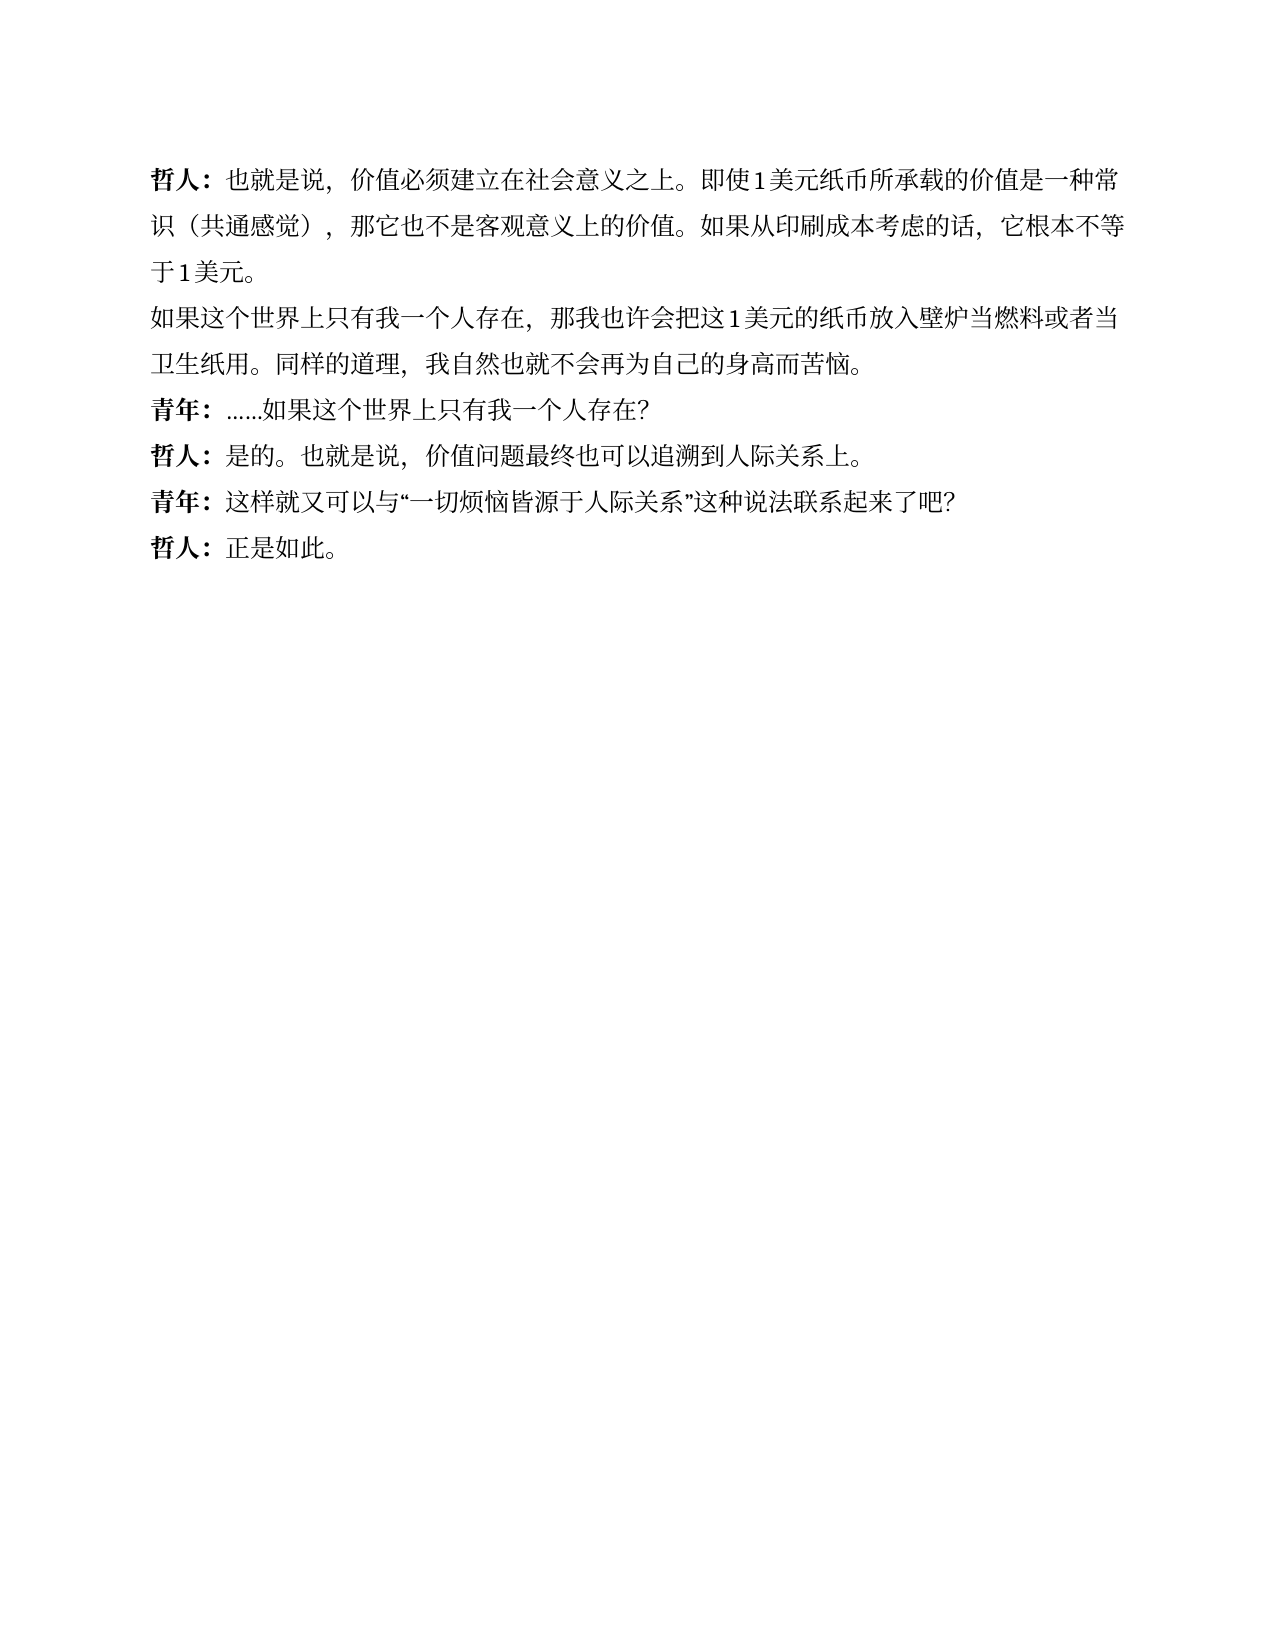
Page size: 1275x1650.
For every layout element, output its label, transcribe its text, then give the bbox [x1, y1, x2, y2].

text 哲人：是的。也就是说，价值问题最终也可以追溯到人际关系上。 [150, 426, 1125, 472]
text 如果这个世界上只有我一个人存在，那我也许会把这1美元的纸币放入壁炉当燃料或者当卫生纸用。同样的道理，我自然也就不会再为自己的身高而苦恼。 [150, 288, 1125, 380]
text 青年：……如果这个世界上只有我一个人存在？ [150, 380, 1125, 426]
text 青年：这样就又可以与“一切烦恼皆源于人际关系”这种说法联系起来了吧？ [150, 472, 1125, 517]
text 哲人：正是如此。 [150, 517, 1125, 563]
text 哲人：也就是说，价值必须建立在社会意义之上。即使1美元纸币所承载的价值是一种常识（共通感觉），那它也不是客观意义上的价值。如果从印刷成本考虑的话，它根本不等于1美元。 [150, 150, 1125, 288]
